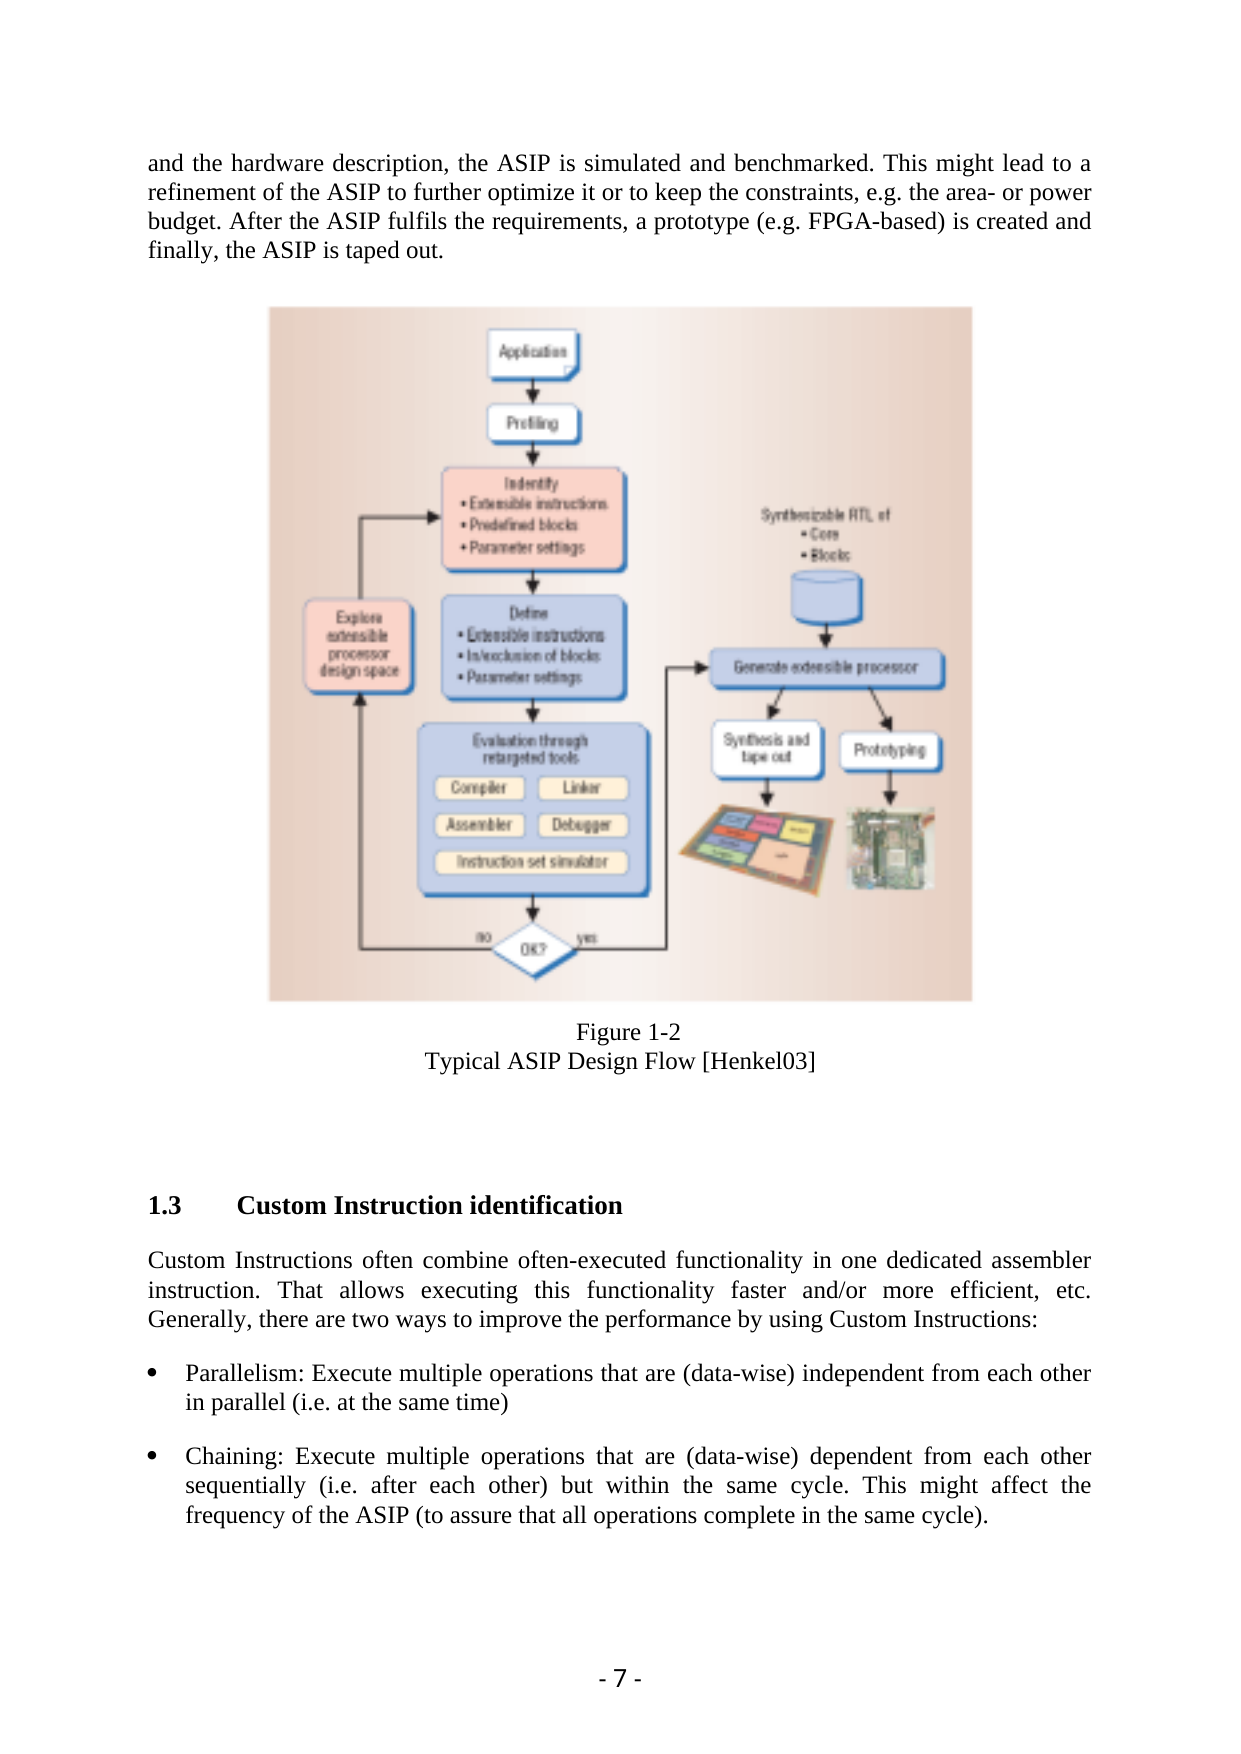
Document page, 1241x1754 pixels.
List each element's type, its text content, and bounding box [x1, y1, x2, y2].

text Figure ‎1-2 Typical ASIP Design Flow [Henkel03] [148, 1017, 1092, 1103]
text Custom Instructions often combine often-executed functionality in one dedicated assembler instruction. That allows executing this functionality faster and/or more efficient, etc. Generally, there are two ways to improve the performance by using Custom Instructions: [148, 1245, 1092, 1333]
list Parallelism: Execute multiple operations that are (data-wise) independent from each other in parallel (i.e. at the same time) [148, 1358, 1092, 1416]
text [148, 148, 1092, 264]
subtitle Custom Instruction identification [148, 1183, 1092, 1220]
list Chaining: Execute multiple operations that are (data-wise) dependent from each other sequentially (i.e. after each other) but within the same cycle. This might affect the frequency of the ASIP (to assure that all operations complete in the same cycle). [148, 1441, 1092, 1528]
